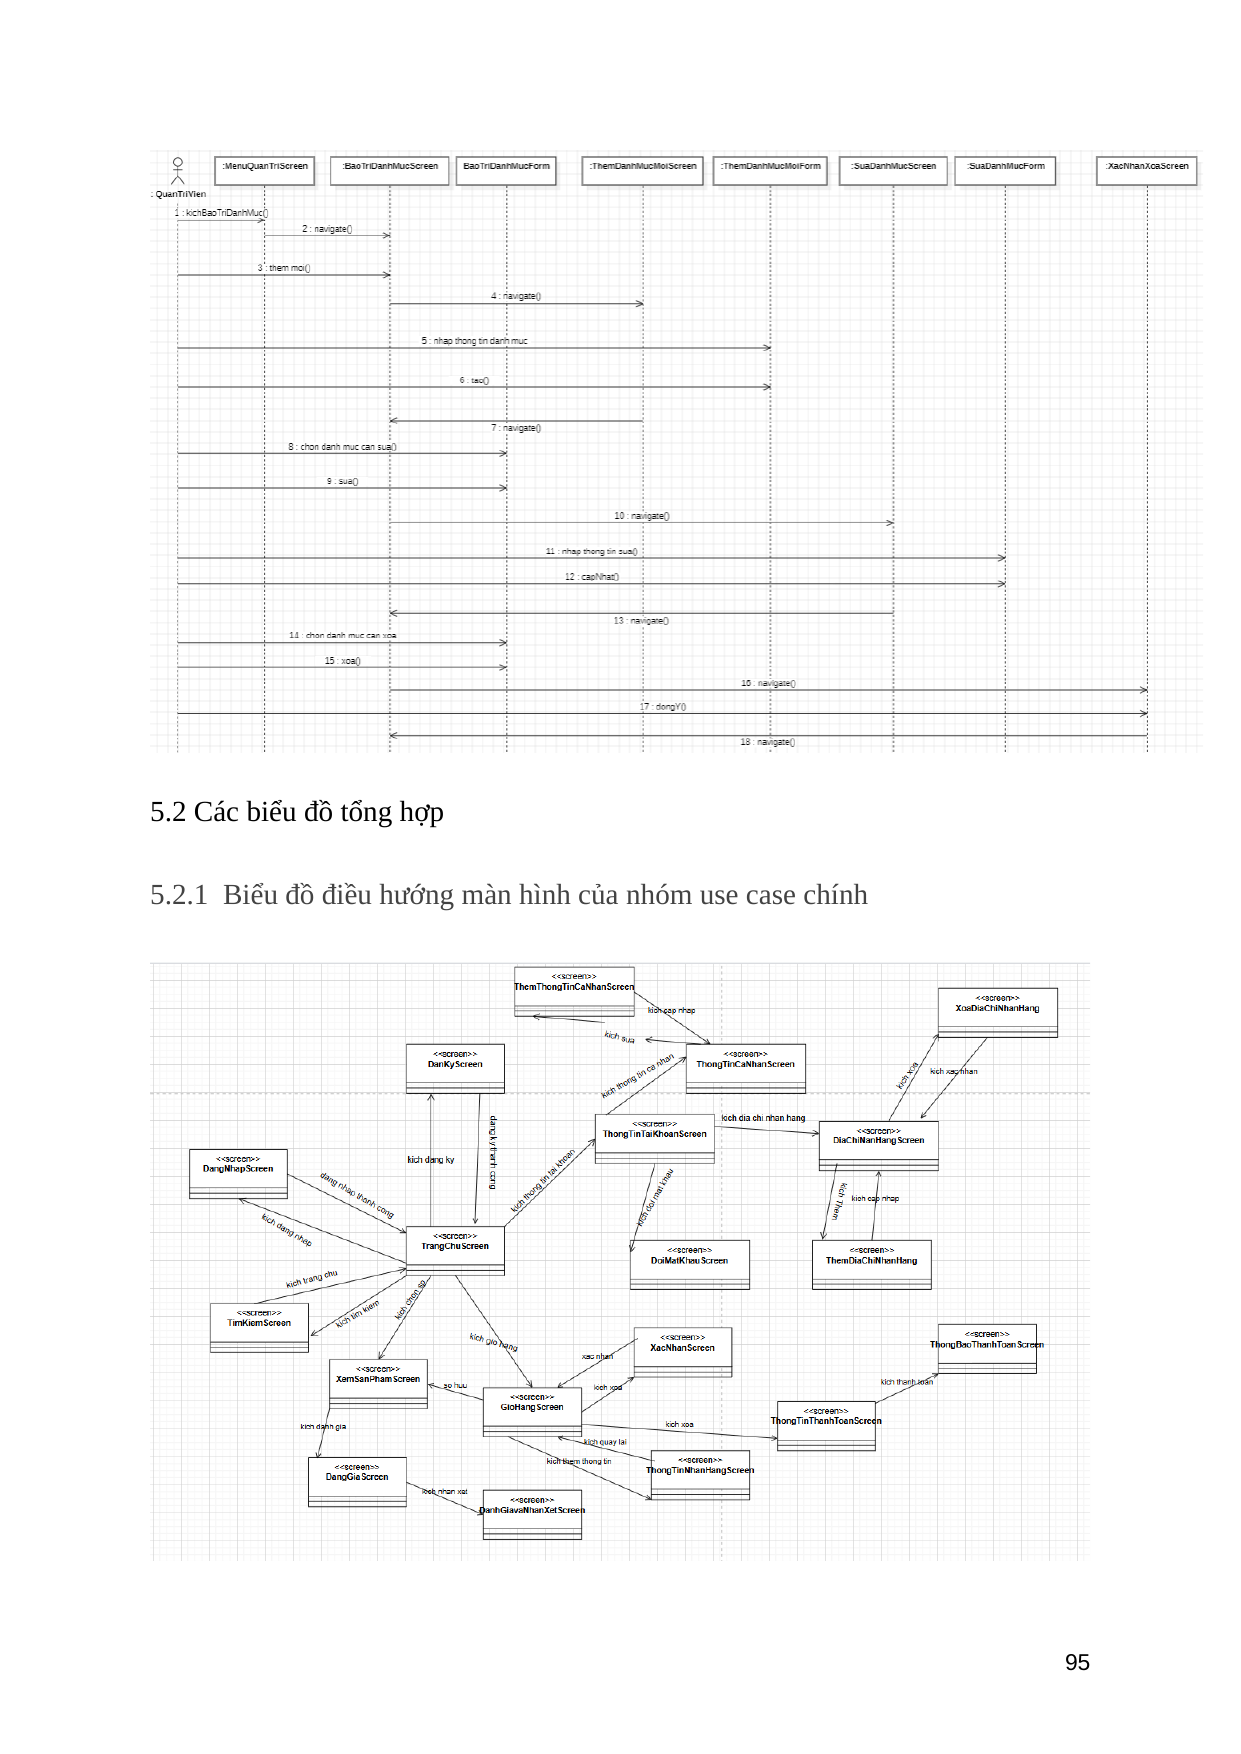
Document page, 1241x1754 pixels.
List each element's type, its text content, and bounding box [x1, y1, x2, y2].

subtitle 5.2 Các biểu đồ tổng hợp [150, 794, 1090, 827]
picture [150, 150, 1204, 753]
subtitle 5.2.1 Biểu đồ điều hướng màn hình của nhóm use case chính [150, 877, 1090, 911]
picture [150, 962, 1091, 1561]
